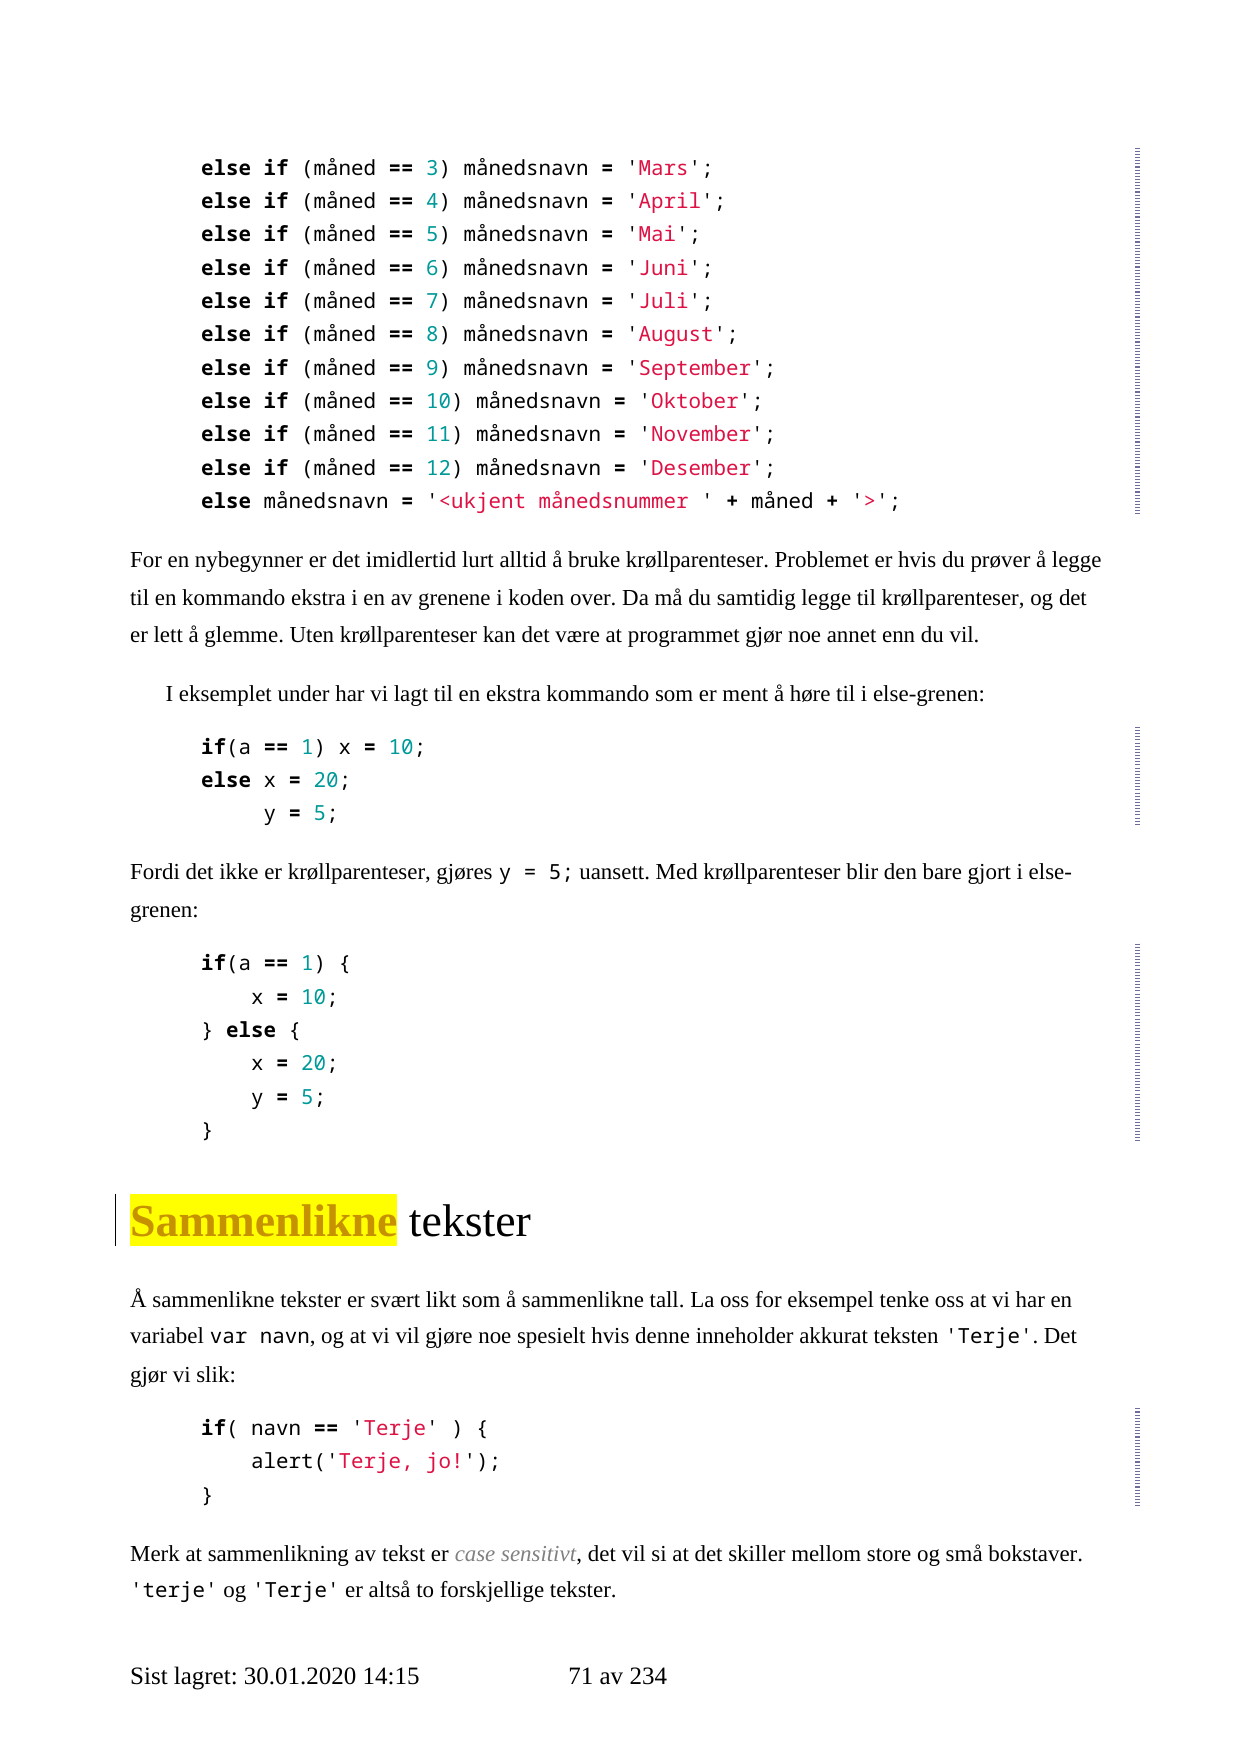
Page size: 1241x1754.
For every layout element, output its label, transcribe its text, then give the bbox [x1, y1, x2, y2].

text Merk at sammenlikning av tekst er case sensitivt, det vil si at det skiller mellom store og små bokstaver. 'terje' og 'Terje' er altså to forskjellige tekster. [130, 1529, 1110, 1604]
text Å sammenlikne tekster er svært likt som å sammenlikne tall. La oss for eksempel tenke oss at vi har en variabel var navn, og at vi vil gjøre noe spesielt hvis denne inneholder akkurat teksten 'Terje'. Det gjør vi slik: [130, 1275, 1110, 1387]
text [201, 148, 1140, 514]
text Sammenlikne tekster [130, 1193, 1110, 1246]
text if(a == 1) x = 10; else x = 20; y = 5; [201, 727, 1140, 827]
text I eksemplet under har vi lagt til en ekstra kommando som er ment å høre til i else-grenen: [130, 668, 1110, 706]
text if( navn == 'Terje' ) { alert('Terje, jo!'); } [201, 1408, 1140, 1508]
text Fordi det ikke er krøllparenteser, gjøres y = 5; uansett. Med krøllparenteser blir den bare gjort i else-grenen: [130, 848, 1110, 923]
text if(a == 1) { x = 10; } else { x = 20; y = 5; } [201, 943, 1140, 1143]
text For en nybegynner er det imidlertid lurt alltid å bruke krøllparenteser. Problemet er hvis du prøver å legge til en kommando ekstra i en av grenene i koden over. Da må du samtidig legge til krøllparenteser, og det er lett å glemme. Uten krøllparenteser kan det være at programmet gjør noe annet enn du vil. [130, 535, 1110, 648]
